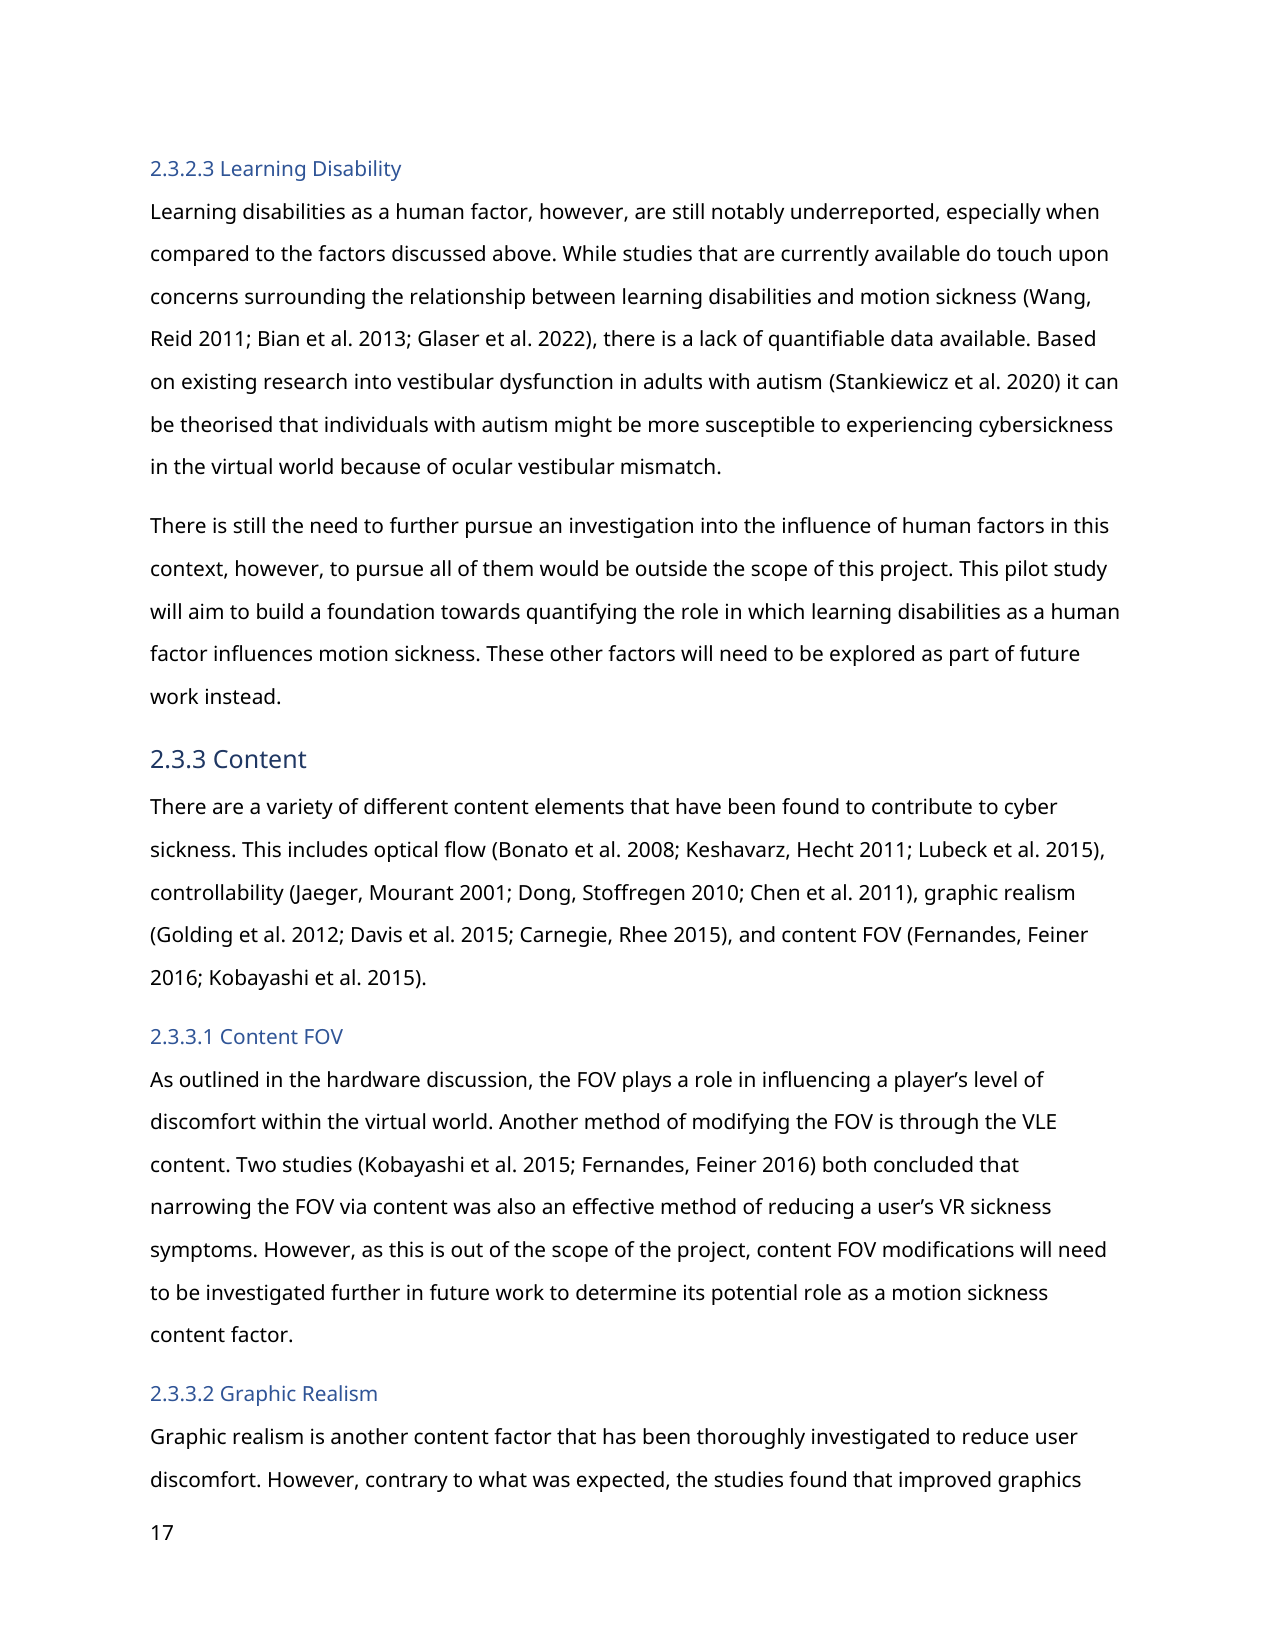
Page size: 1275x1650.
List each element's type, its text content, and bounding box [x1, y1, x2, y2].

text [150, 1422, 1125, 1493]
subtitle 2.3.3 Content [150, 741, 1125, 775]
text As outlined in the hardware discussion, the FOV plays a role in influencing a player’s level of discomfort within the virtual world. Another method of modifying the FOV is through the VLE content. Two studies both concluded that narrowing the FOV via content was also an effective method of reducing a user’s VR sickness symptoms. However, as this is out of the scope of the project, content FOV modifications will need to be investigated further in future work to determine its potential role as a motion sickness content factor. [150, 1065, 1125, 1349]
text Learning disabilities as a human factor, however, are still notably underreported, especially when compared to the factors discussed above. While studies that are currently available do touch upon concerns surrounding the relationship between learning disabilities and motion sickness , there is a lack of quantifiable data available. Based on existing research into vestibular dysfunction in adults with autism it can be theorised that individuals with autism might be more susceptible to experiencing cybersickness in the virtual world because of ocular vestibular mismatch. [150, 197, 1125, 481]
text There is still the need to further pursue an investigation into the influence of human factors in this context, however, to pursue all of them would be outside the scope of this project. This pilot study will aim to build a foundation towards quantifying the role in which learning disabilities as a human factor influences motion sickness. These other factors will need to be explored as part of future work instead. [150, 512, 1125, 711]
subtitle 2.3.3.2 Graphic Realism [150, 1379, 1125, 1408]
subtitle 2.3.2.3 Learning Disability [150, 154, 1125, 183]
subtitle 2.3.3.1 Content FOV [150, 1022, 1125, 1051]
text There are a variety of different content elements that have been found to contribute to cyber sickness. This includes optical flow , controllability , graphic realism , and content FOV . [150, 792, 1125, 991]
